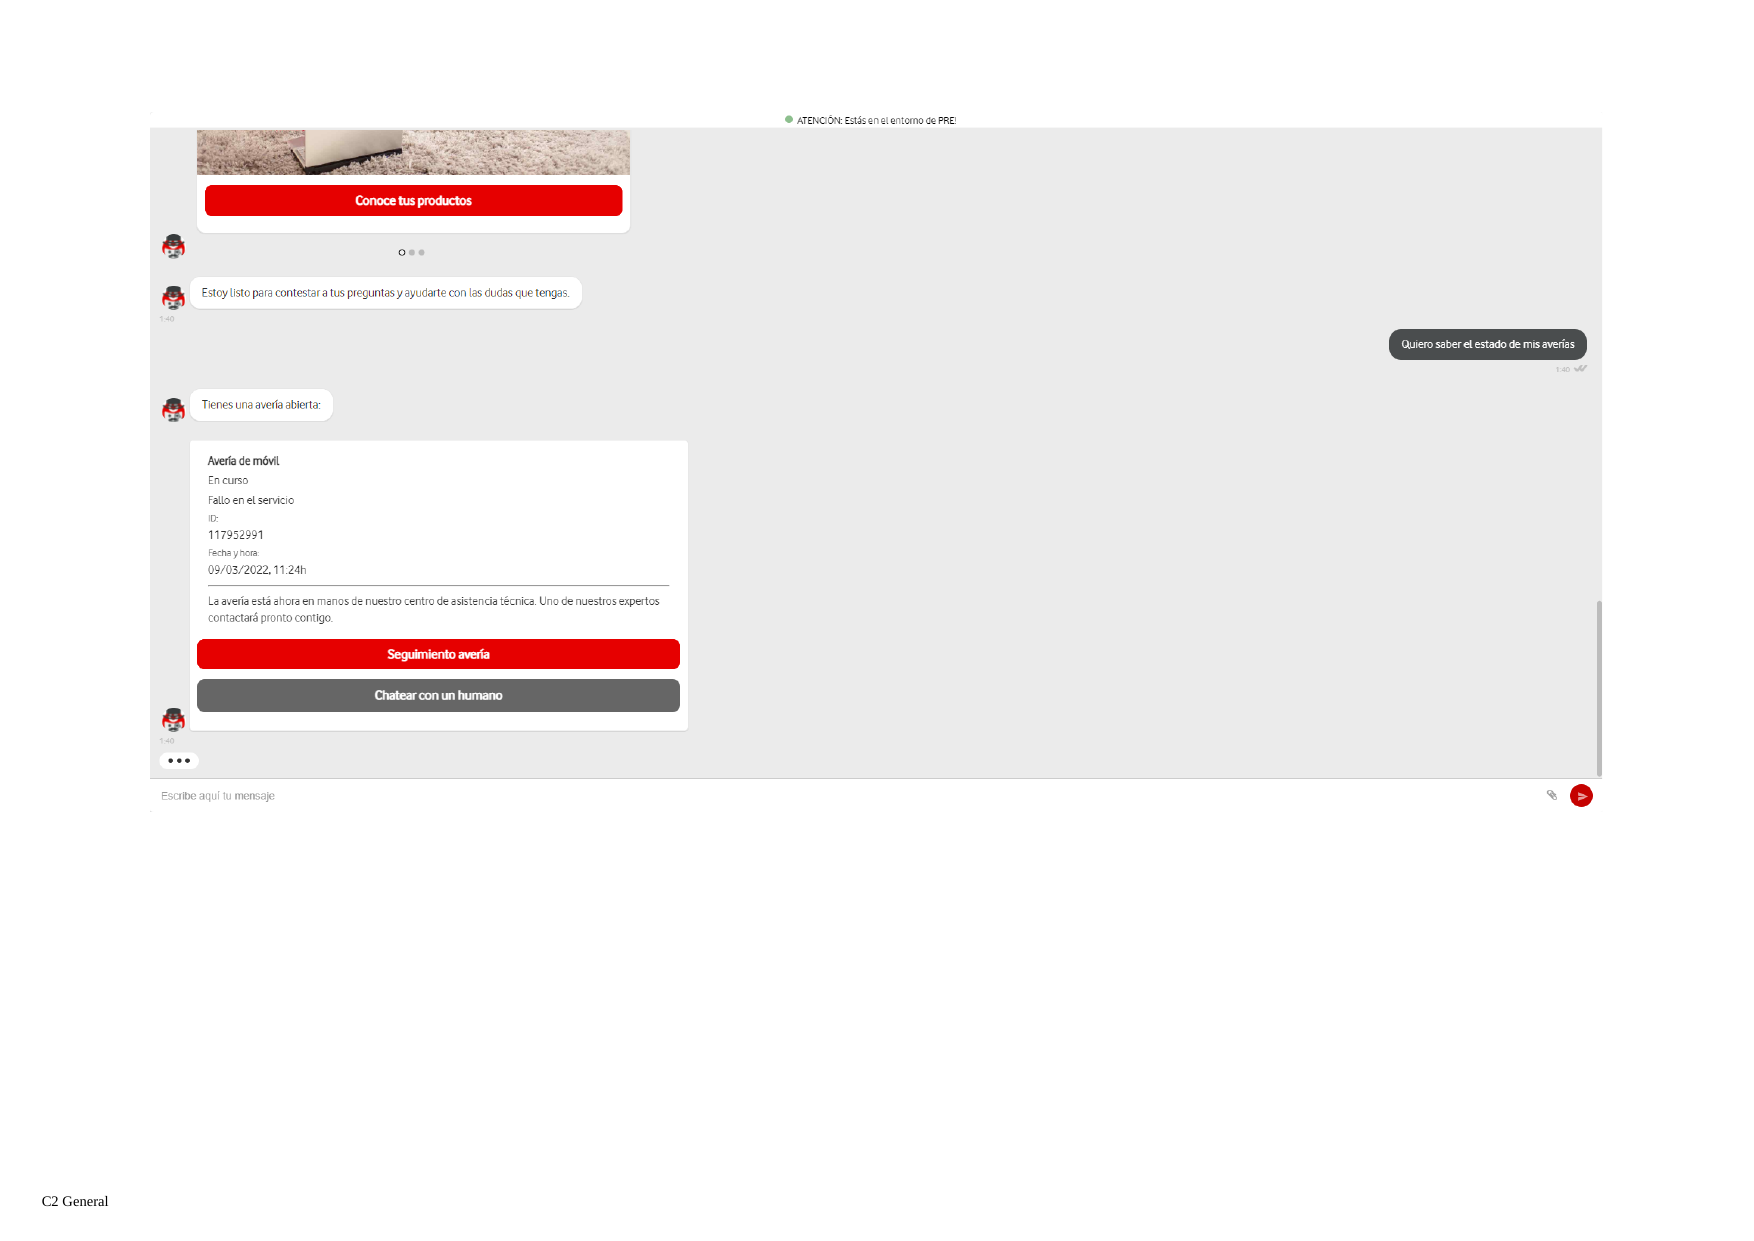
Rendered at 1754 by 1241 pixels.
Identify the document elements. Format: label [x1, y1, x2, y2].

picture [150, 112, 1603, 812]
